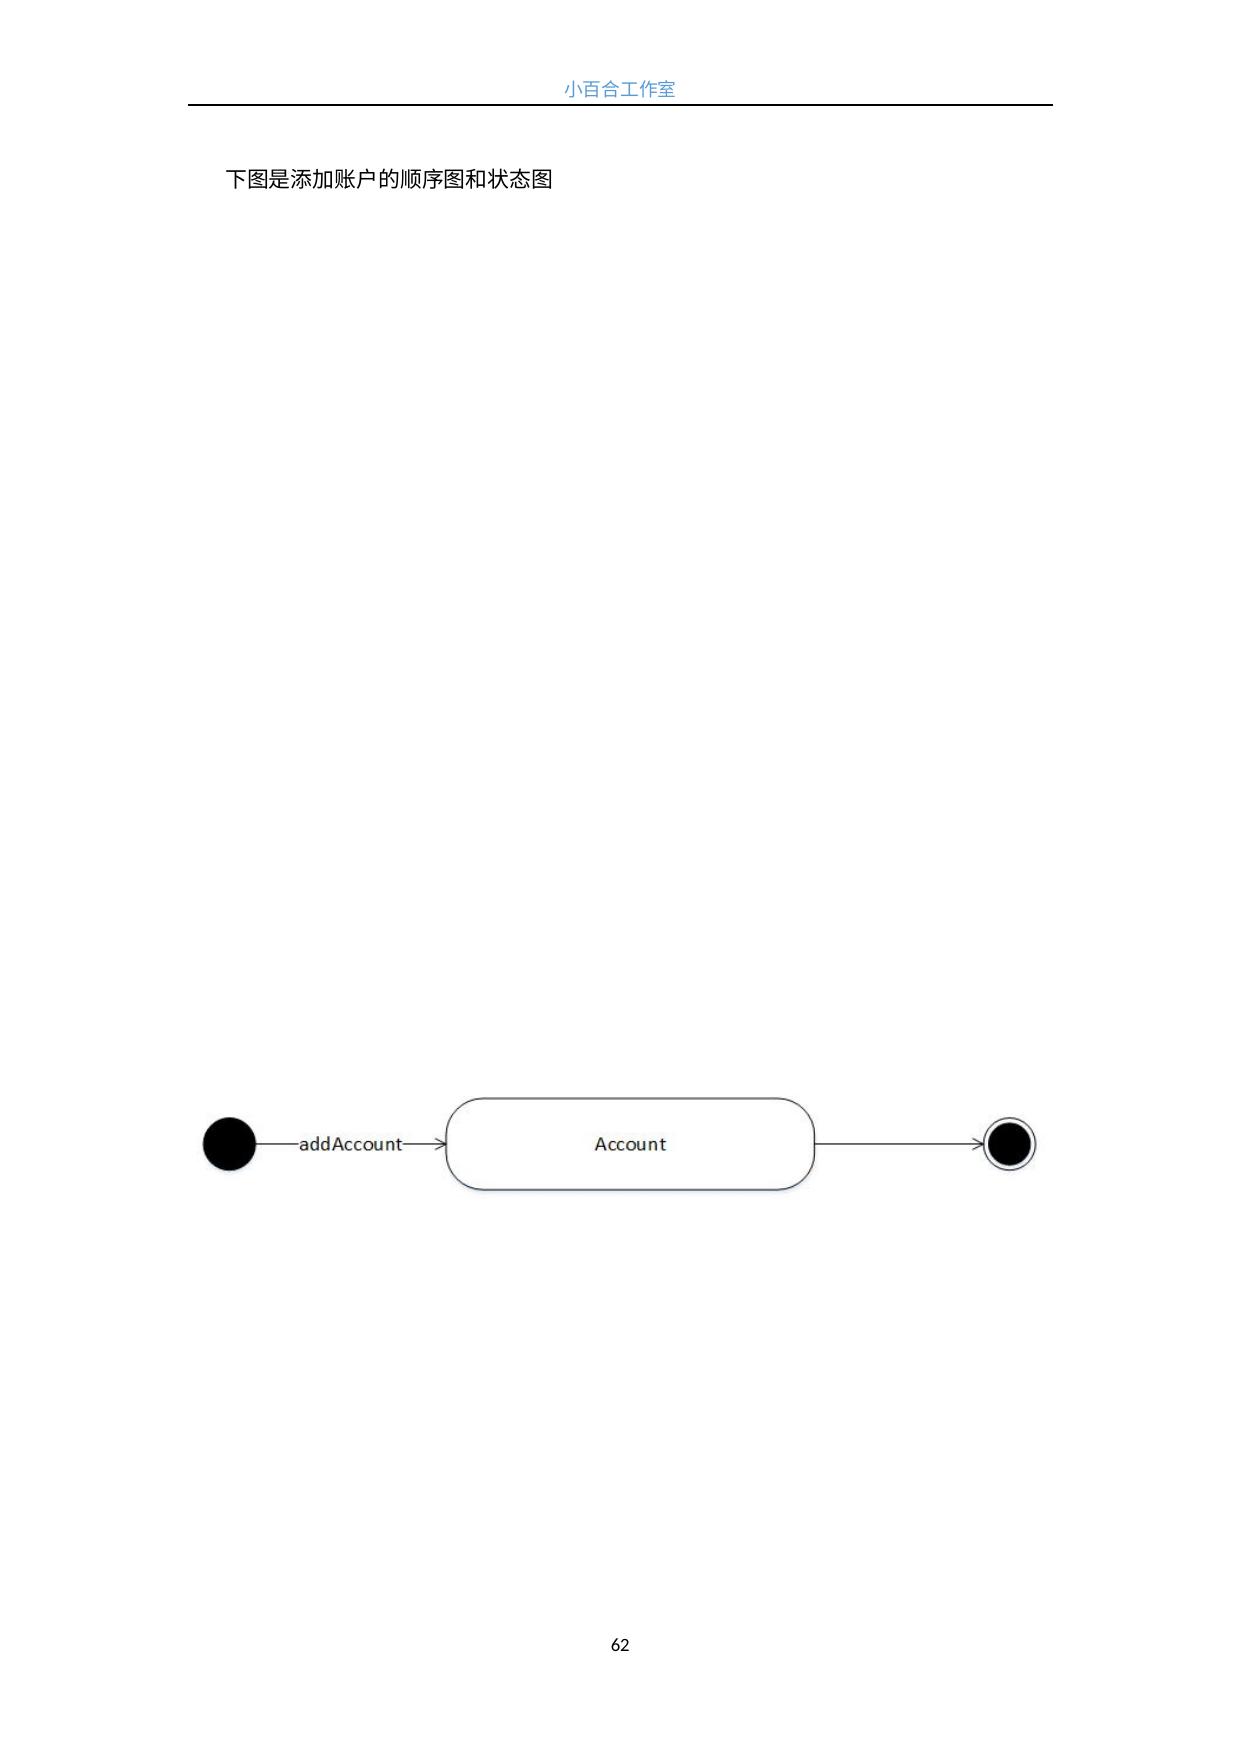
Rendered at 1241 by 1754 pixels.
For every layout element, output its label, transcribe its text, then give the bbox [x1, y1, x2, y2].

list 下图是添加账户的顺序图和状态图 [225, 162, 1053, 194]
picture [187, 1095, 1053, 1199]
